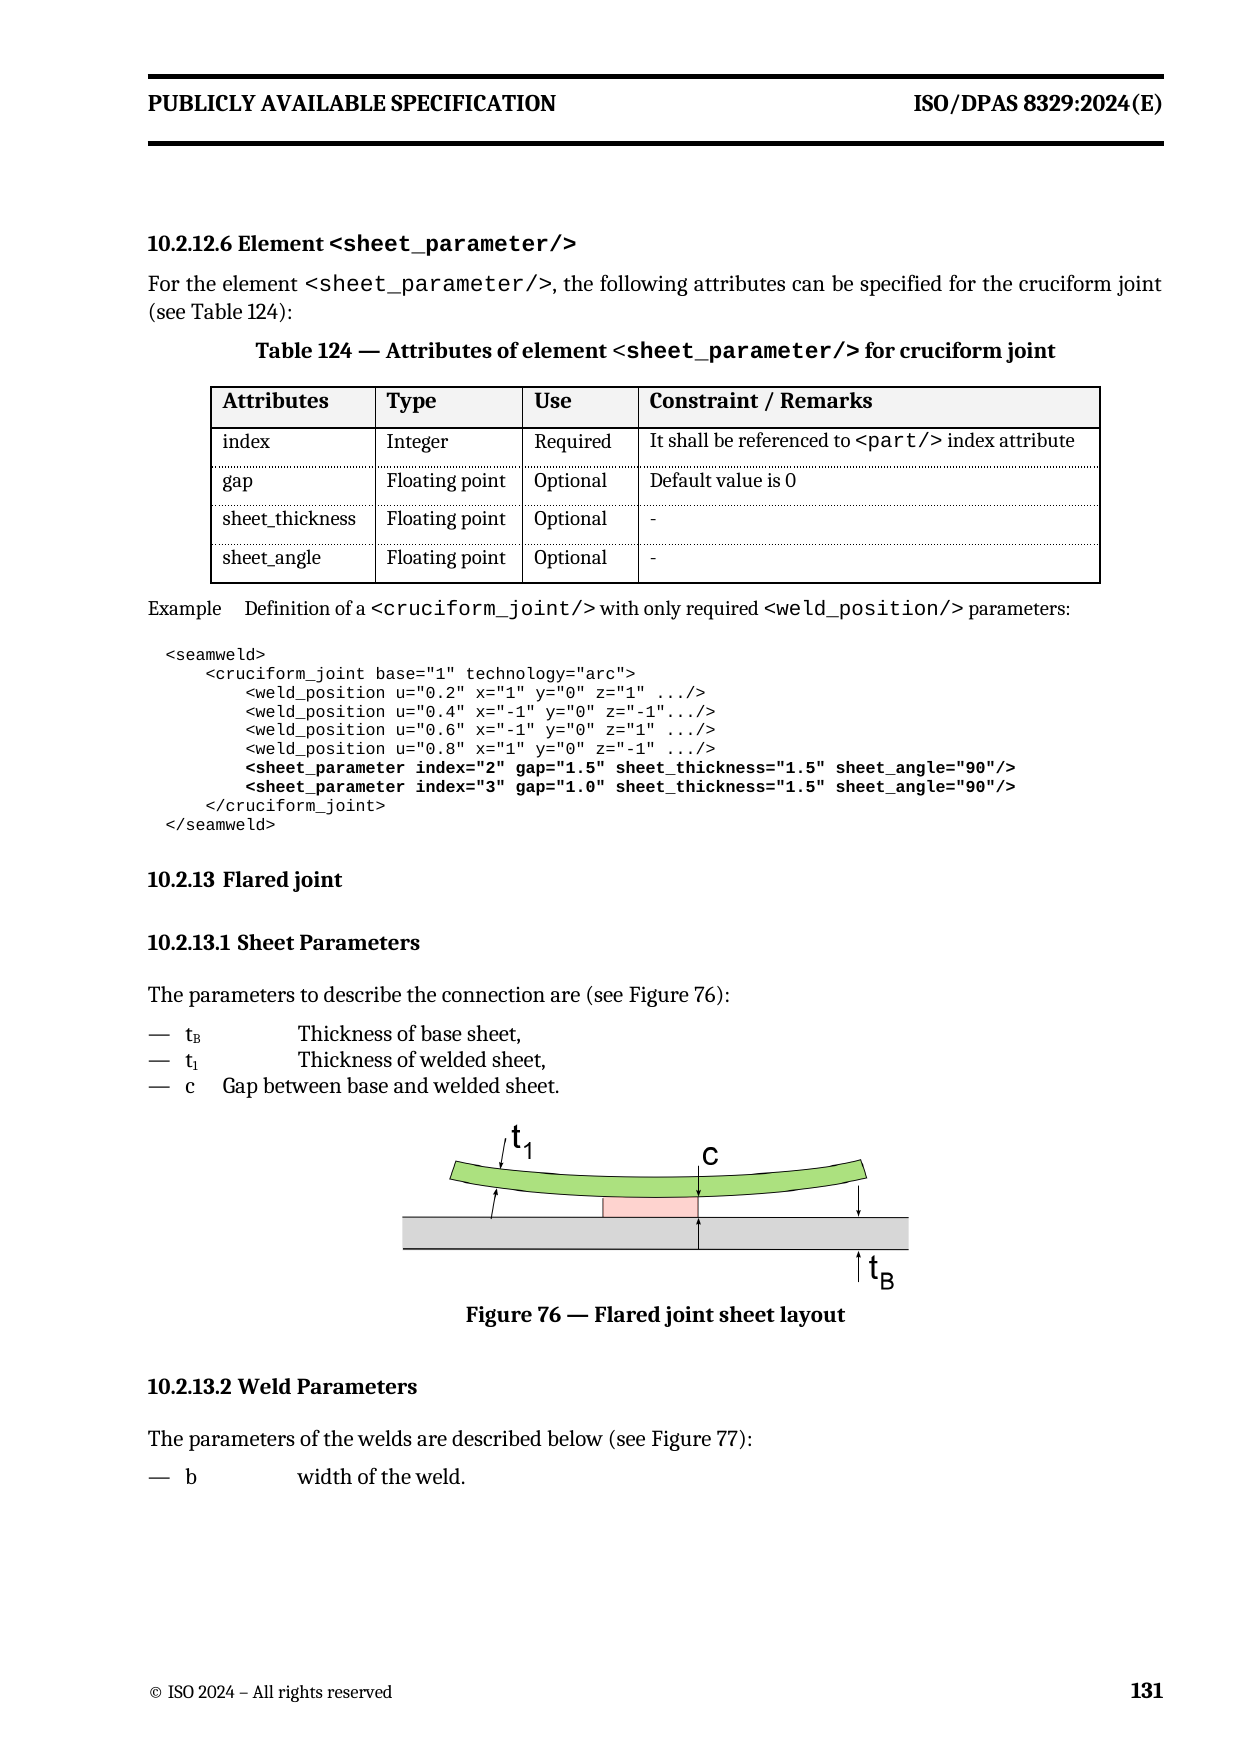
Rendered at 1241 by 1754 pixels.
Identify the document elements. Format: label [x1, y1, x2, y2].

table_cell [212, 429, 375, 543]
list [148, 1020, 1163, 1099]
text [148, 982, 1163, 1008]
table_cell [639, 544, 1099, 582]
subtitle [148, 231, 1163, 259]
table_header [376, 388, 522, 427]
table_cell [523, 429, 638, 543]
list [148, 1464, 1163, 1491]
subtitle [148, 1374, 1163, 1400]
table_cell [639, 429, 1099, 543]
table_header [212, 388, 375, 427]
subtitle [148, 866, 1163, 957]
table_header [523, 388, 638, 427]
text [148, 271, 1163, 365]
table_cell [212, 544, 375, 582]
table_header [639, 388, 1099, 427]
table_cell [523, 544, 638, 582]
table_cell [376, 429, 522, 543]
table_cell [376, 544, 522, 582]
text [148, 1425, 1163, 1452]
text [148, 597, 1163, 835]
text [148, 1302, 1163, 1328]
picture [402, 1124, 909, 1290]
